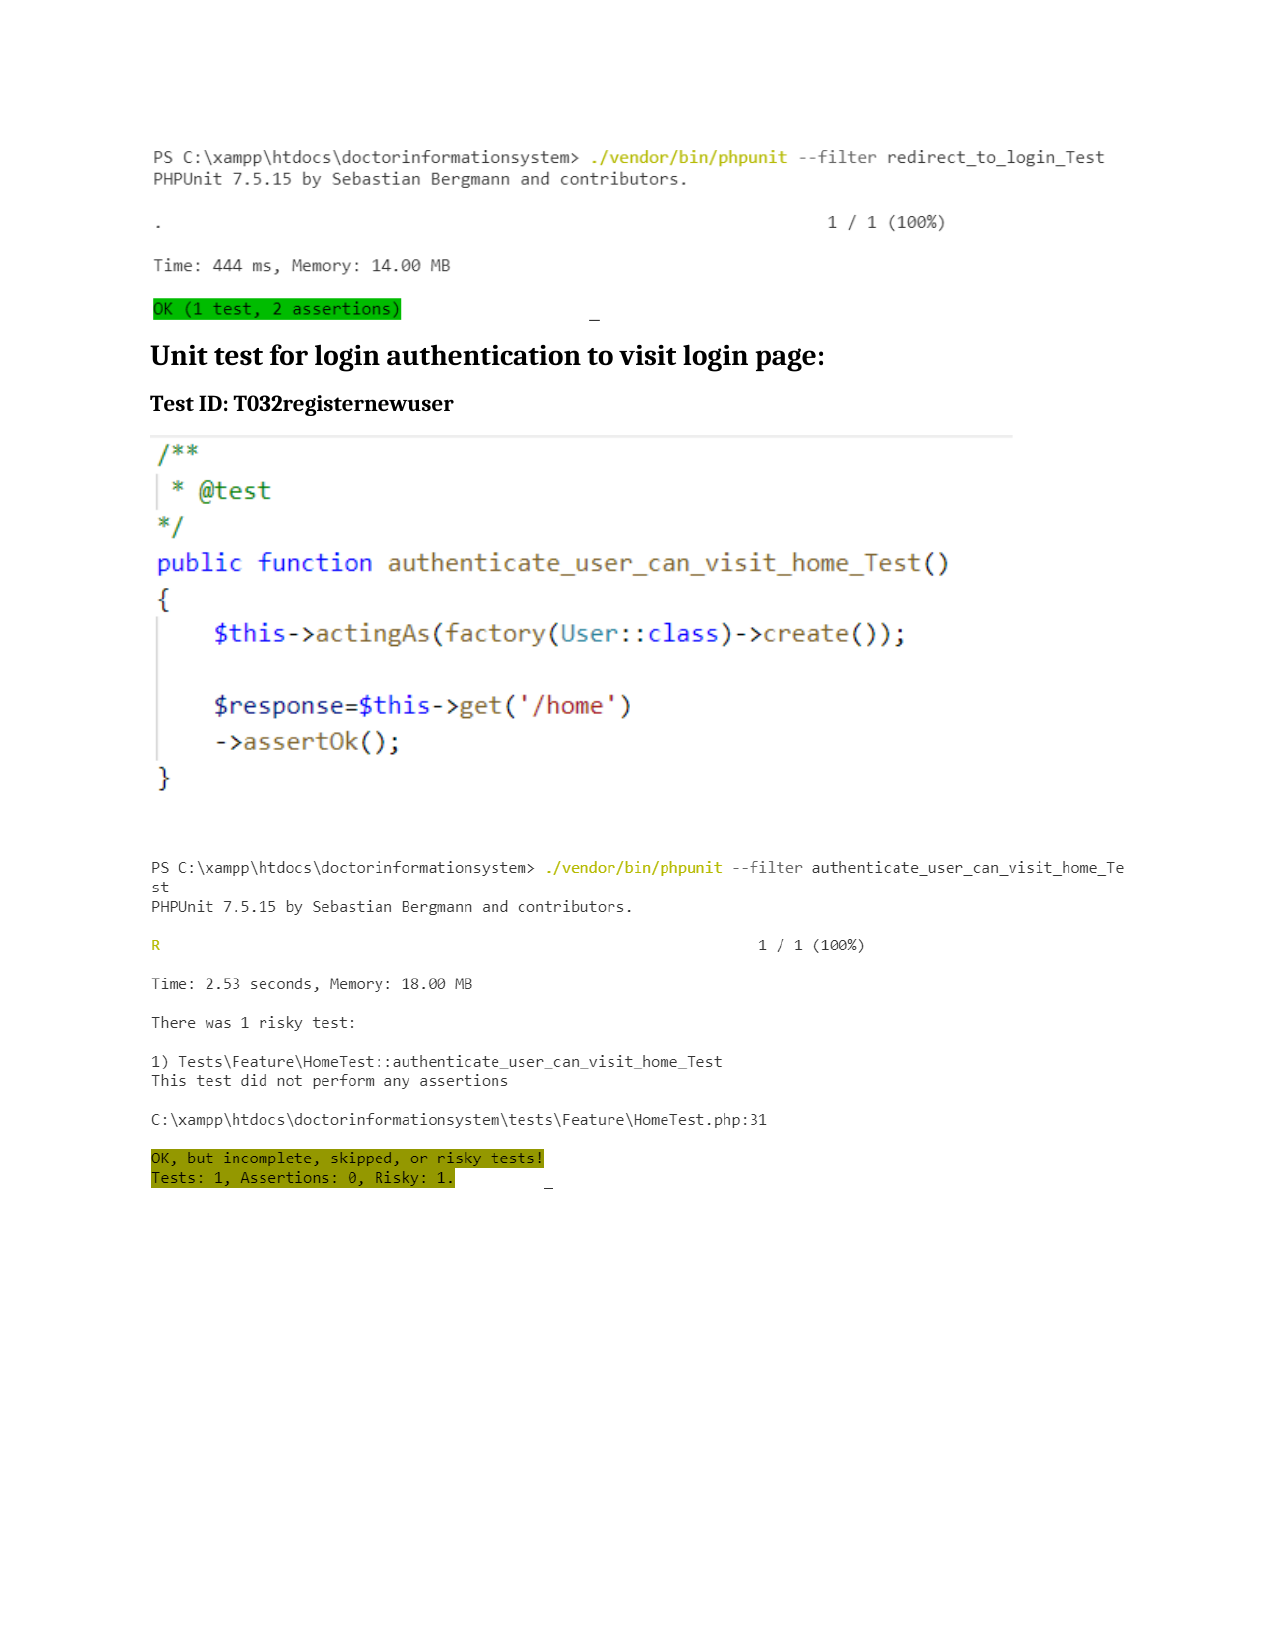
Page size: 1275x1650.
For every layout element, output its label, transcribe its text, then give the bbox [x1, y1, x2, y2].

subtitle Unit test for login authentication to visit login page: [150, 339, 1125, 372]
text Test ID: T032registernewuser [150, 391, 1125, 417]
picture [150, 150, 1125, 321]
picture [150, 859, 1125, 1189]
picture [150, 435, 1013, 797]
